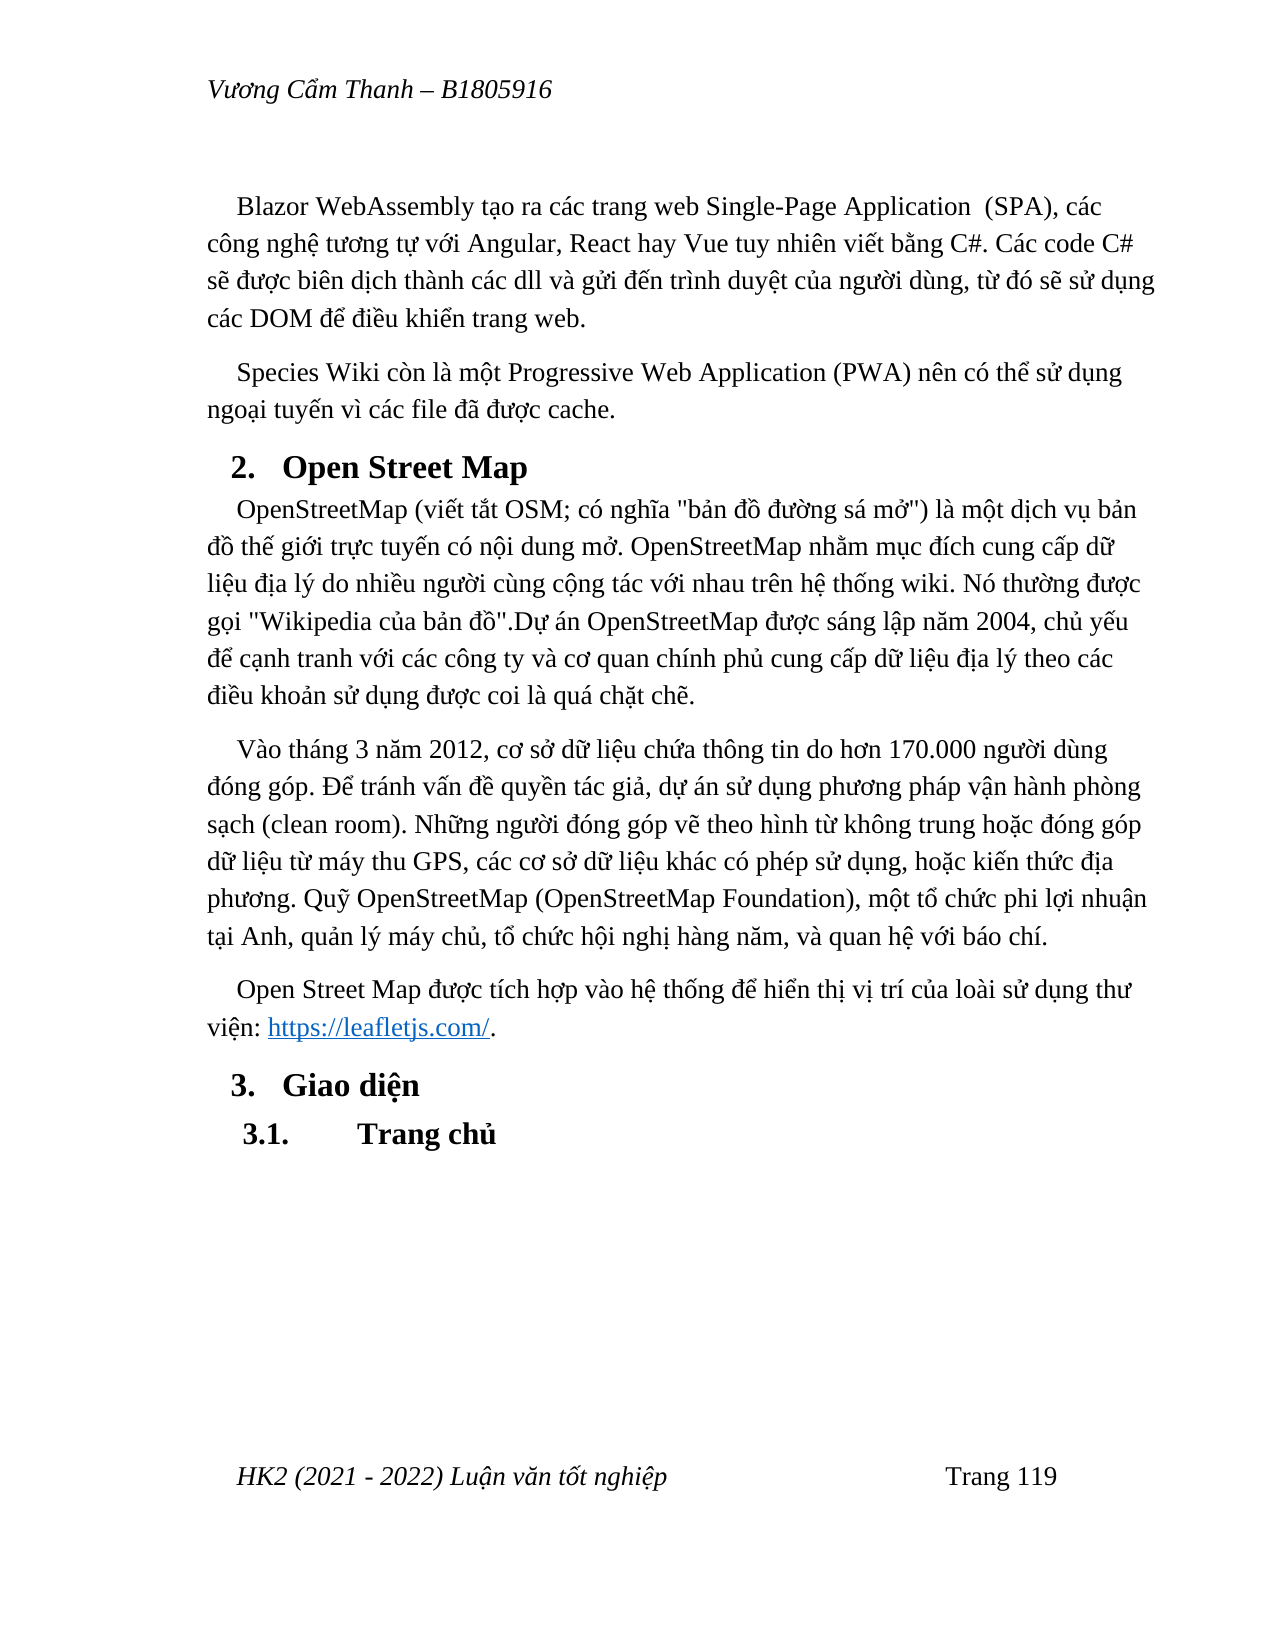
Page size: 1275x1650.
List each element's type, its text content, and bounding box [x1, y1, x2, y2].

subtitle Giao diện [230, 1065, 1157, 1103]
text Open Street Map được tích hợp vào hệ thống để hiển thị vị trí của loài sử dụng thư viện: https://leafletjs.com/. [207, 974, 1157, 1042]
subtitle Trang chủ [236, 1115, 1157, 1151]
text Vào tháng 3 năm 2012, cơ sở dữ liệu chứa thông tin do hơn 170.000 người dùng đóng góp. Để tránh vấn đề quyền tác giả, dự án sử dụng phương pháp vận hành phòng sạch (clean room). Những người đóng góp vẽ theo hình từ không trung hoặc đóng góp dữ liệu từ máy thu GPS, các cơ sở dữ liệu khác có phép sử dụng, hoặc kiến thức địa phương. Quỹ OpenStreetMap (OpenStreetMap Foundation), một tổ chức phi lợi nhuận tại Anh, quản lý máy chủ, tổ chức hội nghị hàng năm, và quan hệ với báo chí. [207, 733, 1157, 951]
subtitle Open Street Map [230, 447, 1157, 485]
text OpenStreetMap (viết tắt OSM; có nghĩa "bản đồ đường sá mở") là một dịch vụ bản đồ thế giới trực tuyến có nội dung mở. OpenStreetMap nhằm mục đích cung cấp dữ liệu địa lý do nhiều người cùng cộng tác với nhau trên hệ thống wiki. Nó thường được gọi "Wikipedia của bản đồ".Dự án OpenStreetMap được sáng lập năm 2004, chủ yếu để cạnh tranh với các công ty và cơ quan chính phủ cung cấp dữ liệu địa lý theo các điều khoản sử dụng được coi là quá chặt chẽ. [207, 493, 1157, 710]
text Species Wiki còn là một Progressive Web Application (PWA) nên có thể sử dụng ngoại tuyến vì các file đã được cache. [207, 356, 1157, 424]
text Blazor WebAssembly tạo ra các trang web Single-Page Application (SPA), các công nghệ tương tự với Angular, React hay Vue tuy nhiên viết bằng C#. Các code C# sẽ được biên dịch thành các dll và gửi đến trình duyệt của người dùng, từ đó sẽ sử dụng các DOM để điều khiển trang web. [207, 190, 1157, 333]
